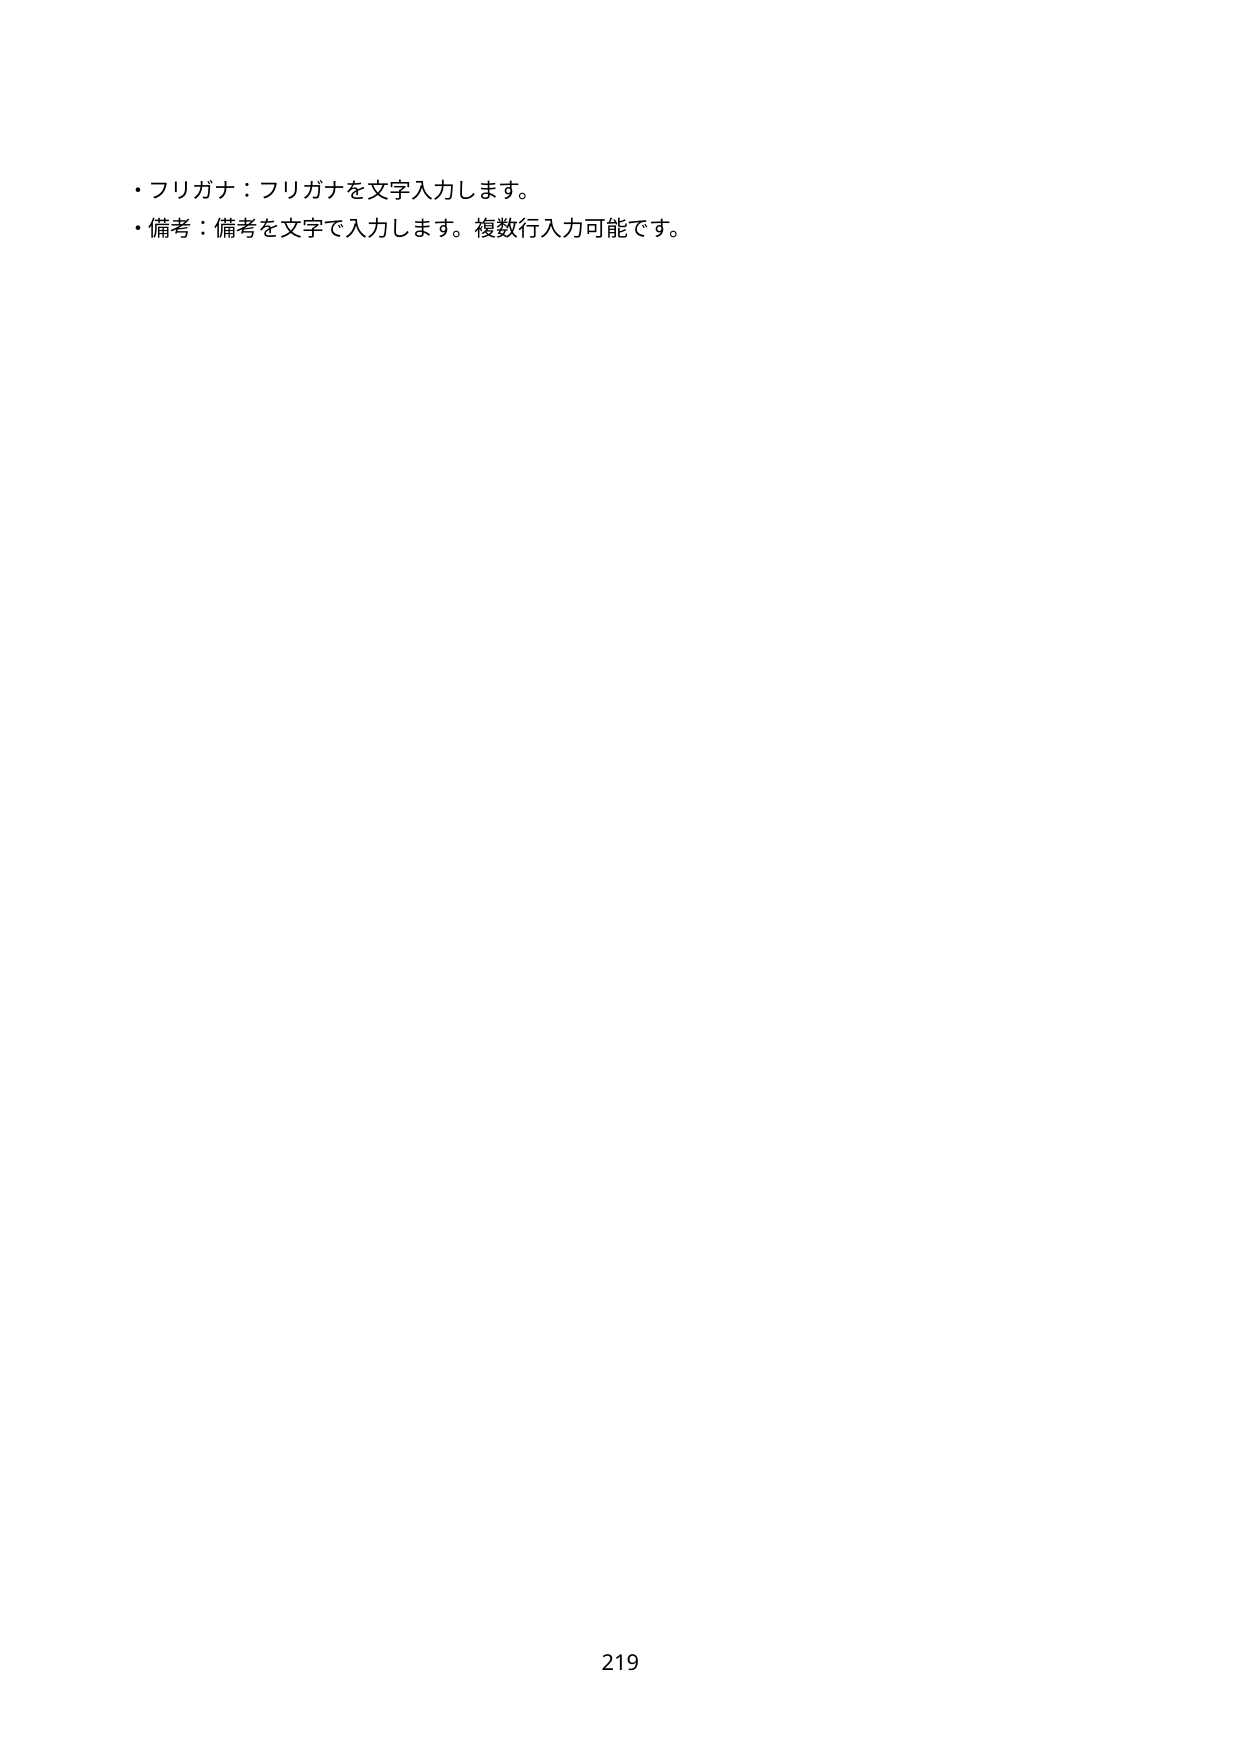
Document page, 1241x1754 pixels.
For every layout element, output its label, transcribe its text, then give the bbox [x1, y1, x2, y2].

text ・フリガナ：フリガナを文字入力します。 [127, 171, 1128, 208]
text ・備考：備考を文字で入力します。複数行入力可能です。 [127, 208, 1128, 246]
